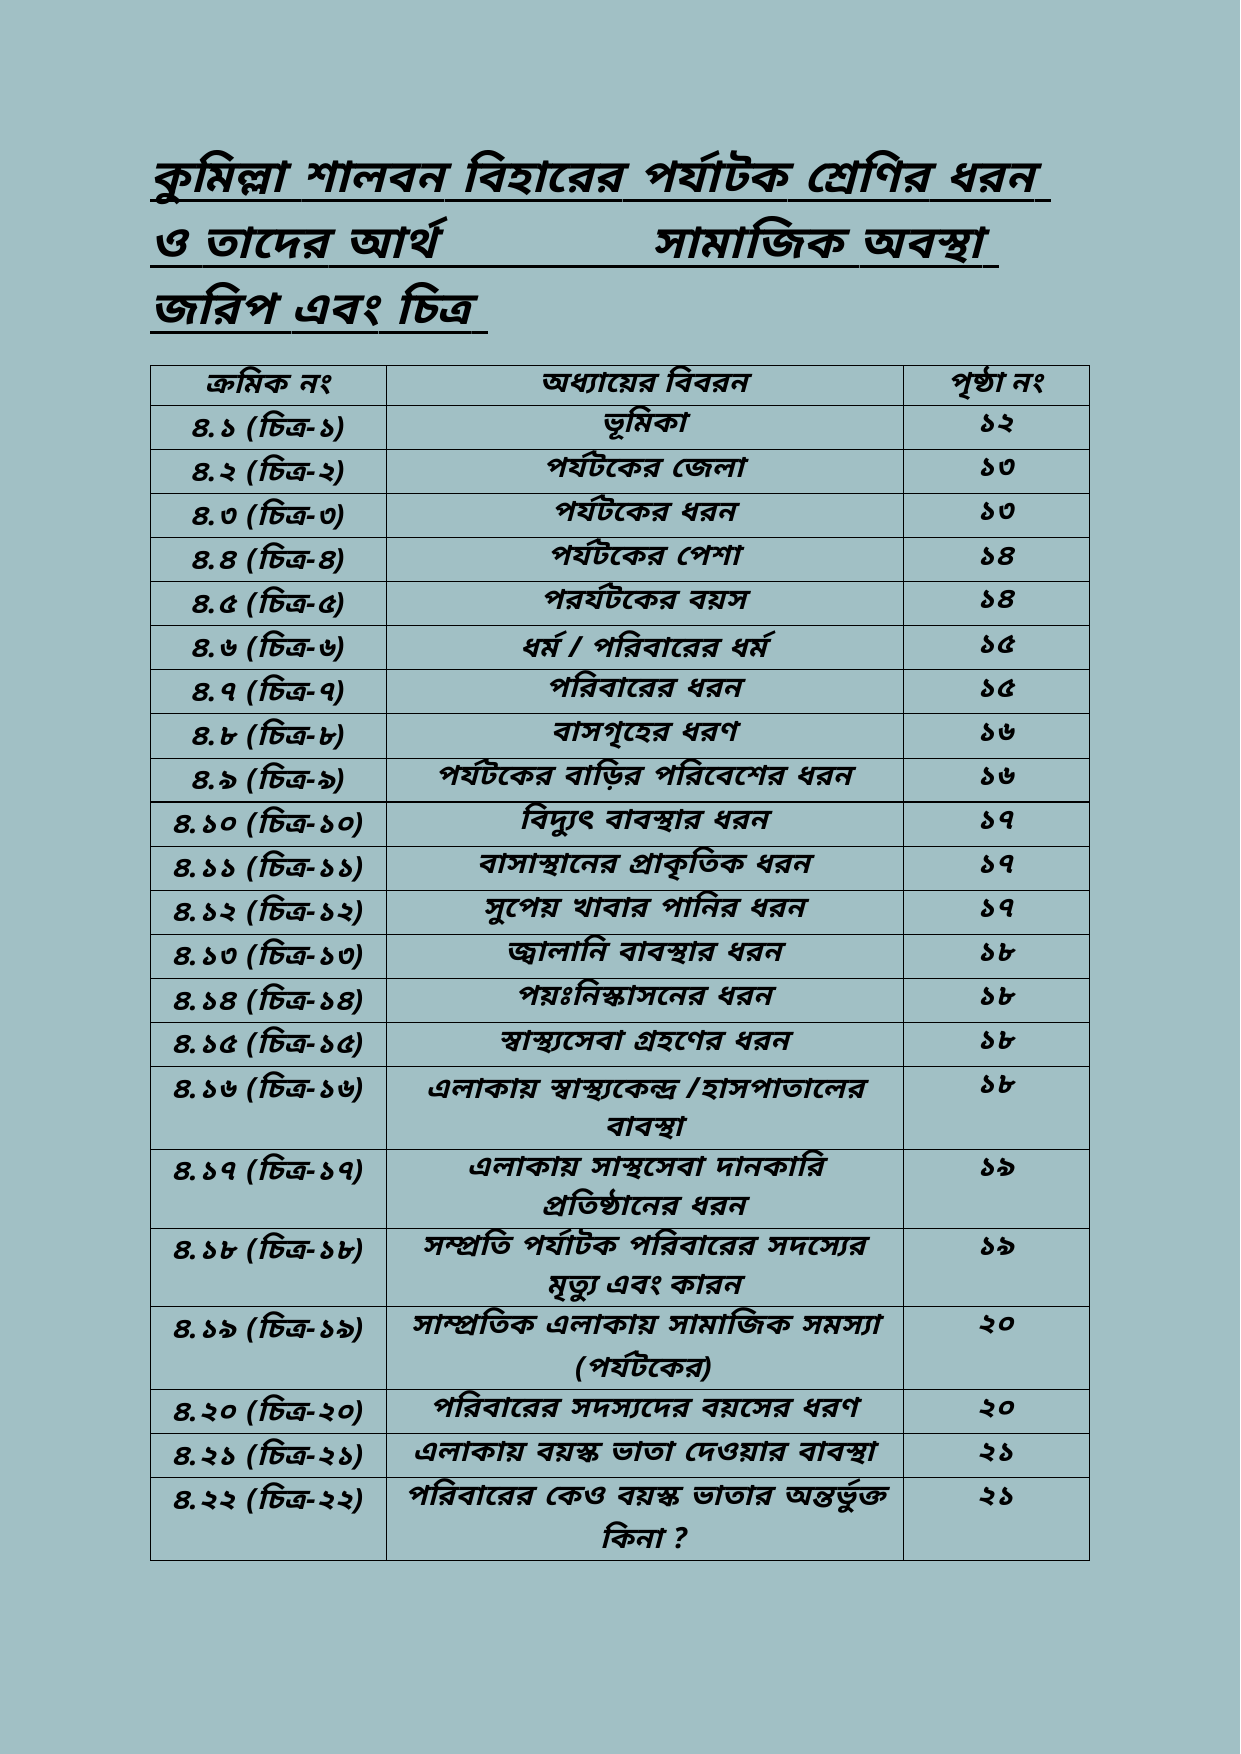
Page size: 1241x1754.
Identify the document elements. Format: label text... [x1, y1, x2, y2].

table_cell পরিবারের কেও বয়স্ক ভাতার অন্তর্ভুক্ত কিনা ? [387, 1478, 903, 1560]
table_cell ৪.৫ (চিত্র-৫) [151, 582, 386, 625]
table_cell ৪.১ (চিত্র-১) [151, 406, 386, 449]
table_cell ৪.১৫ (চিত্র-১৫) [151, 1023, 386, 1066]
table_cell ৪.২২ (চিত্র-২২) [151, 1478, 386, 1560]
table_cell ৪.১৮ (চিত্র-১৮) [151, 1229, 386, 1306]
table_cell ৪.২১ (চিত্র-২১) [151, 1434, 386, 1477]
table_cell ১৭ [904, 803, 1089, 846]
table_cell এলাকায় বয়স্ক ভাতা দেওয়ার বাবস্থা [387, 1434, 903, 1477]
table_cell ১৮ [904, 1067, 1089, 1148]
table_header পৃষ্ঠা নং [904, 366, 1089, 405]
table_cell ৪.১৯ (চিত্র-১৯) [151, 1307, 386, 1389]
table_cell ২১ [904, 1434, 1089, 1477]
table_cell ৪.১৬ (চিত্র-১৬) [151, 1067, 386, 1148]
table_cell ২১ [904, 1478, 1089, 1560]
table_cell ৪.৮ (চিত্র-৮) [151, 714, 386, 757]
table_cell পর্যটকের ধরন [387, 494, 903, 537]
table_header অধ্যায়ের বিবরন [387, 366, 903, 405]
table_cell পর্যটকের বাড়ির পরিবেশের ধরন [387, 759, 903, 801]
table_cell সাম্প্রতিক এলাকায় সামাজিক সমস্যা (পর্যটকের) [387, 1307, 903, 1389]
table_cell পর্যটকের পেশা [387, 538, 903, 581]
table_cell ১৭ [904, 847, 1089, 889]
table_cell ৪.৪ (চিত্র-৪) [151, 538, 386, 581]
table_cell এলাকায় স্বাস্থ্যকেন্দ্র /হাসপাতালের বাবস্থা [387, 1067, 903, 1148]
table_header ক্রমিক নং [151, 366, 386, 405]
table_cell ১৮ [904, 935, 1089, 978]
table_cell ১৯ [904, 1150, 1089, 1227]
table_cell ১৬ [904, 759, 1089, 801]
table_cell ৪.৬ (চিত্র-৬) [151, 626, 386, 669]
table_cell বাসগৃহের ধরণ [387, 714, 903, 757]
table_cell পরিবারের ধরন [387, 670, 903, 713]
table_cell ৪.৩ (চিত্র-৩) [151, 494, 386, 537]
table_cell ২০ [904, 1307, 1089, 1389]
table_cell পরর্যটকের বয়স [387, 582, 903, 625]
table_cell ১৪ [904, 582, 1089, 625]
table_cell ৪.১৩ (চিত্র-১৩) [151, 935, 386, 978]
table_cell ৪.৯ (চিত্র-৯) [151, 759, 386, 801]
table_cell ৪.১৭ (চিত্র-১৭) [151, 1150, 386, 1227]
table_cell বাসাস্থানের প্রাকৃতিক ধরন [387, 847, 903, 889]
table_cell এলাকায় সাস্থসেবা দানকারি প্রতিষ্ঠানের ধরন [387, 1150, 903, 1227]
table_cell ১৬ [904, 714, 1089, 757]
table_cell স্বাস্থ্যসেবা গ্রহণের ধরন [387, 1023, 903, 1066]
table_cell ৪.২০ (চিত্র-২০) [151, 1390, 386, 1433]
table_cell বিদ্যুৎ বাবস্থার ধরন [387, 803, 903, 846]
table_cell পর্যটকের জেলা [387, 450, 903, 493]
table_cell ৪.১২ (চিত্র-১২) [151, 891, 386, 934]
table_cell ১৭ [904, 891, 1089, 934]
table_cell জ্বালানি বাবস্থার ধরন [387, 935, 903, 978]
table_cell ২০ [904, 1390, 1089, 1433]
table_cell ৪.১৪ (চিত্র-১৪) [151, 979, 386, 1022]
table_cell ৪.২ (চিত্র-২) [151, 450, 386, 493]
table_cell ১৩ [904, 494, 1089, 537]
table_cell ১৫ [904, 626, 1089, 669]
table_cell ১৮ [904, 1023, 1089, 1066]
table_cell সম্প্রতি পর্যাটক পরিবারের সদস্যের মৃত্যু এবং কারন [387, 1229, 903, 1306]
table_cell ১৮ [904, 979, 1089, 1022]
table_cell পয়ঃনিস্কাসনের ধরন [387, 979, 903, 1022]
table_cell পরিবারের সদস্যদের বয়সের ধরণ [387, 1390, 903, 1433]
table_cell ১৪ [904, 538, 1089, 581]
table_cell ৪.৭ (চিত্র-৭) [151, 670, 386, 713]
text কুমিল্লা শালবন বিহারের পর্যাটক শ্রেণির ধরন ও তাদের আর্থ সামাজিক অবস্থা জরিপ এবং চিত্র [150, 150, 1090, 343]
table_cell ৪.১১ (চিত্র-১১) [151, 847, 386, 889]
table_cell ১৫ [904, 670, 1089, 713]
table_cell ভূমিকা [387, 406, 903, 449]
table_cell ১৩ [904, 450, 1089, 493]
table_cell ১২ [904, 406, 1089, 449]
table_cell ১৯ [904, 1229, 1089, 1306]
table_cell ৪.১০ (চিত্র-১০) [151, 803, 386, 846]
table_cell সুপেয় খাবার পানির ধরন [387, 891, 903, 934]
table_cell ধর্ম / পরিবারের ধর্ম [387, 626, 903, 669]
